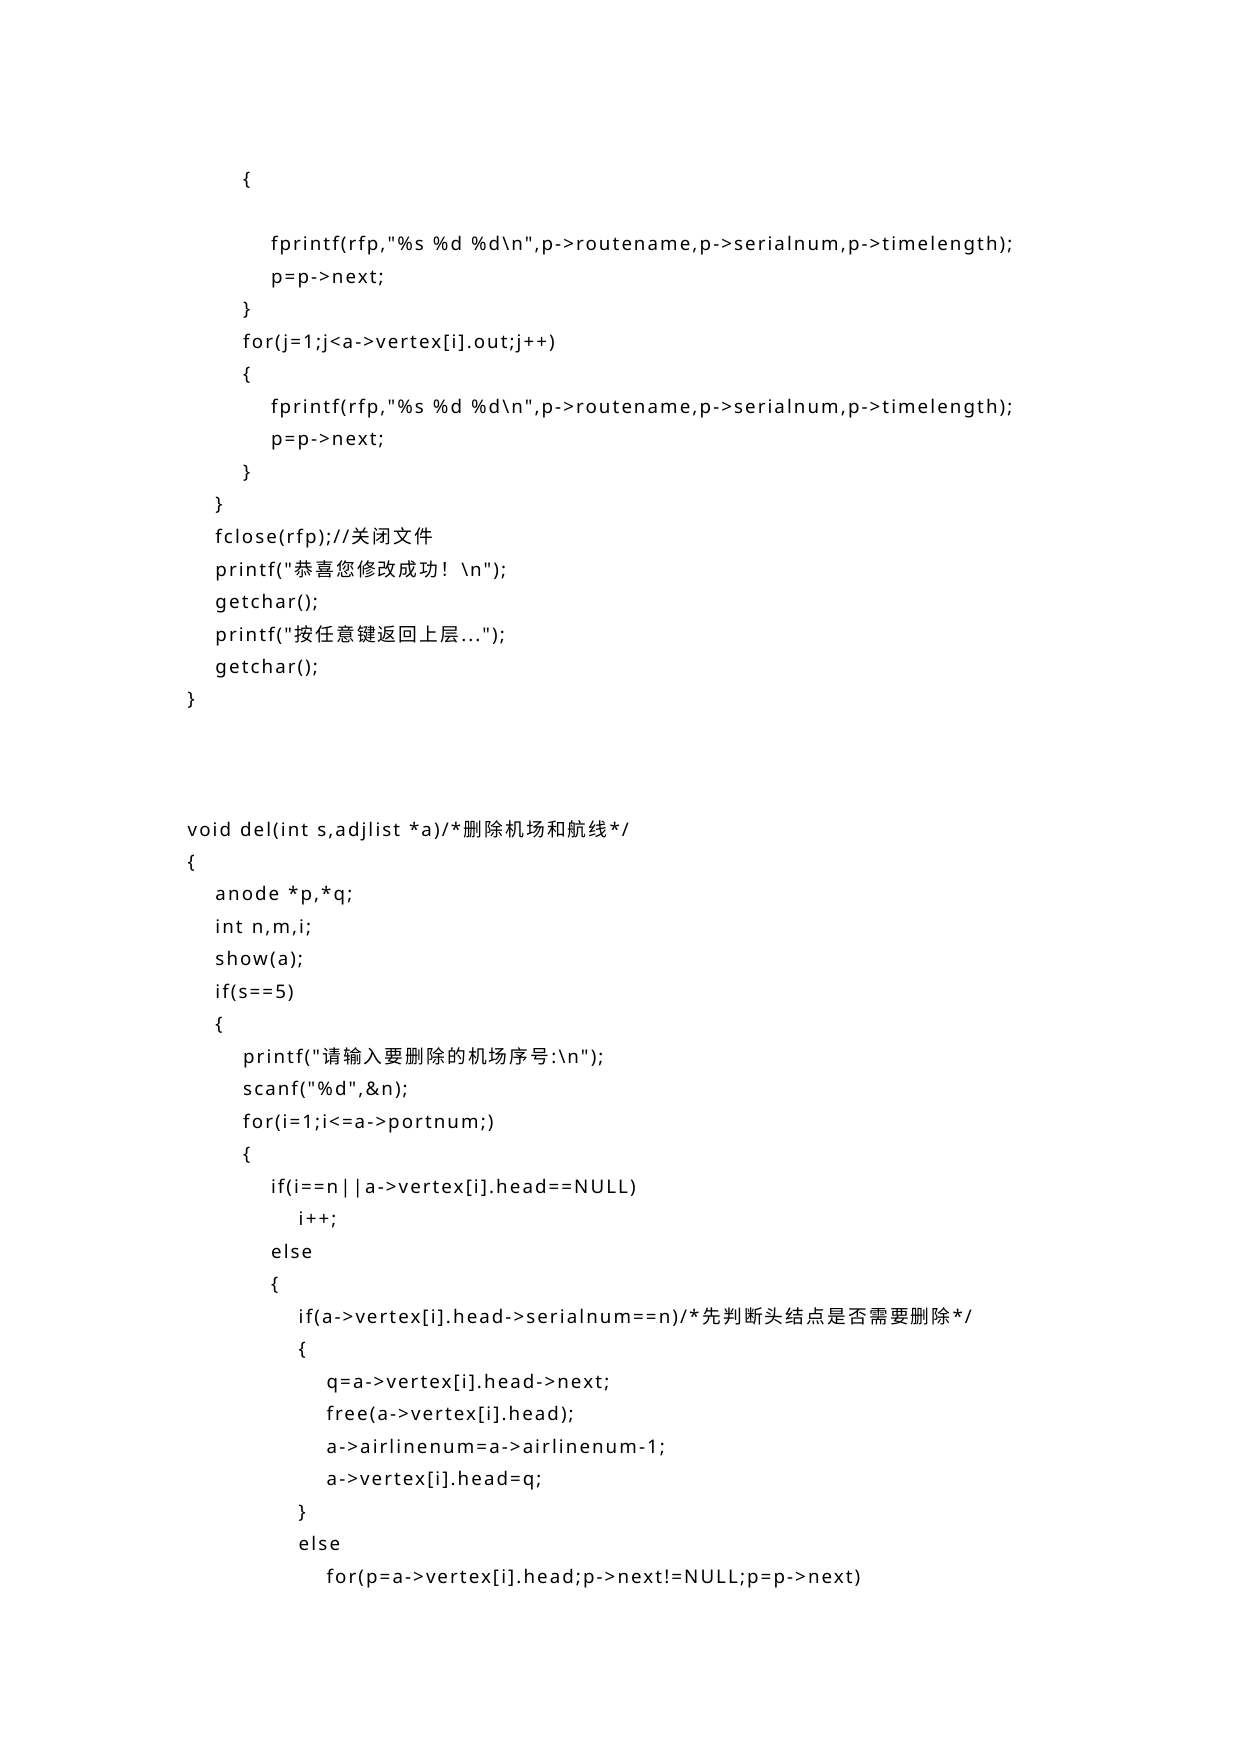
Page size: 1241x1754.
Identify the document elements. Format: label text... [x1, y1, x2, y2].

text p=p->next; [187, 259, 1053, 292]
text for(p=a->vertex[i].head;p->next!=NULL;p=p->next) [187, 1559, 1053, 1592]
text else [187, 1527, 1053, 1559]
text { [187, 1137, 1053, 1169]
text if(i==n||a->vertex[i].head==NULL) [187, 1169, 1053, 1202]
text free(a->vertex[i].head); [187, 1397, 1053, 1429]
text { [187, 1007, 1053, 1039]
text for(j=1;j<a->vertex[i].out;j++) [187, 324, 1053, 357]
text fprintf(rfp,"%s %d %d\n",p->routename,p->serialnum,p->timelength); [187, 227, 1053, 259]
text for(i=1;i<=a->portnum;) [187, 1104, 1053, 1137]
text q=a->vertex[i].head->next; [187, 1364, 1053, 1397]
text getchar(); [187, 649, 1053, 682]
text } [187, 682, 1053, 714]
text } [187, 454, 1053, 487]
text { [187, 162, 1053, 194]
text } [187, 1494, 1053, 1527]
text if(a->vertex[i].head->serialnum==n)/*先判断头结点是否需要删除*/ [187, 1299, 1053, 1332]
text i++; [187, 1202, 1053, 1234]
text else [187, 1234, 1053, 1267]
text show(a); [187, 942, 1053, 974]
text { [187, 357, 1053, 389]
text getchar(); [187, 584, 1053, 617]
text int n,m,i; [187, 909, 1053, 942]
text { [187, 1267, 1053, 1299]
text anode *p,*q; [187, 877, 1053, 909]
text } [187, 487, 1053, 519]
text fprintf(rfp,"%s %d %d\n",p->routename,p->serialnum,p->timelength); [187, 389, 1053, 422]
text fclose(rfp);//关闭文件 [187, 519, 1053, 552]
text { [187, 1332, 1053, 1364]
text printf("恭喜您修改成功！\n"); [187, 552, 1053, 584]
text a->airlinenum=a->airlinenum-1; [187, 1429, 1053, 1462]
text scanf("%d",&n); [187, 1072, 1053, 1104]
text a->vertex[i].head=q; [187, 1462, 1053, 1494]
text void del(int s,adjlist *a)/*删除机场和航线*/ [187, 812, 1053, 844]
text { [187, 844, 1053, 877]
text p=p->next; [187, 422, 1053, 454]
text printf("按任意键返回上层..."); [187, 617, 1053, 649]
text } [187, 292, 1053, 324]
text printf("请输入要删除的机场序号:\n"); [187, 1039, 1053, 1072]
text if(s==5) [187, 974, 1053, 1007]
